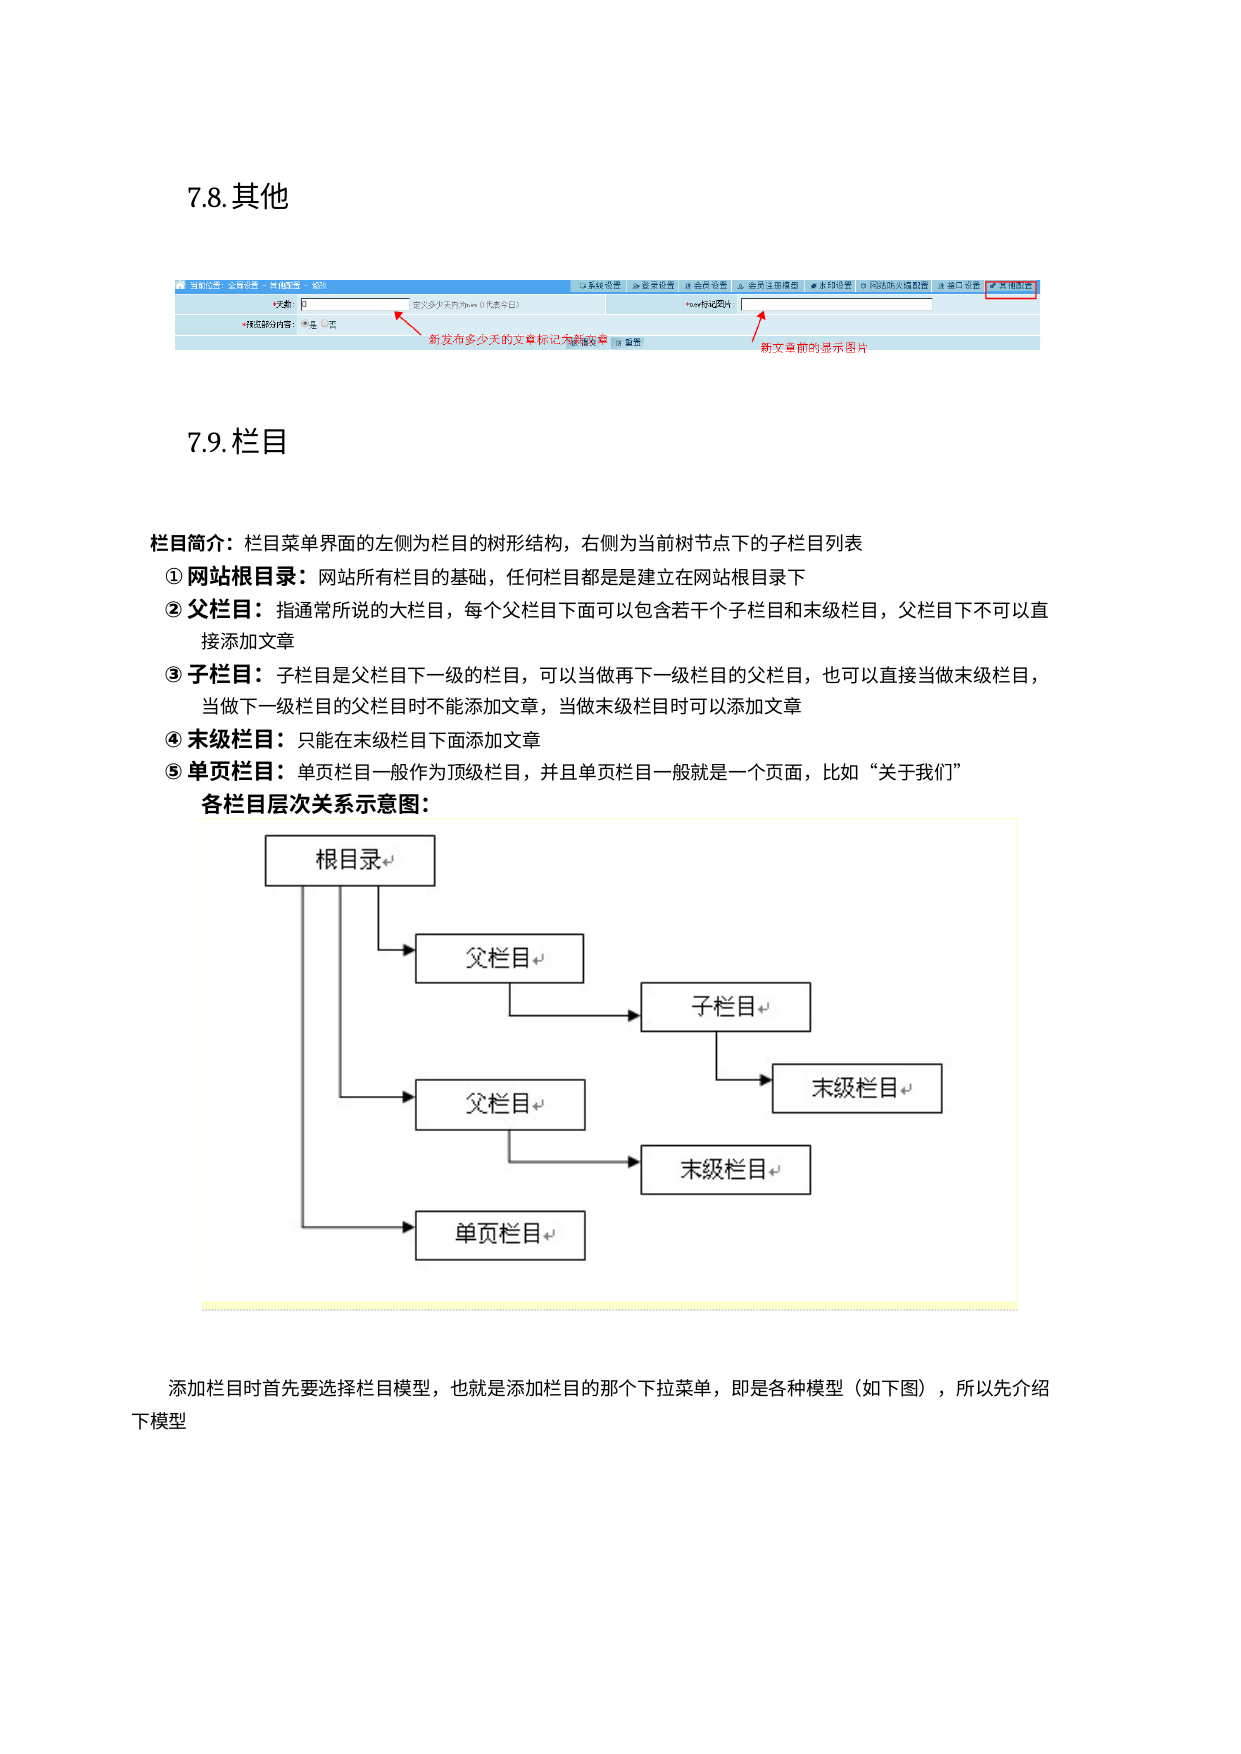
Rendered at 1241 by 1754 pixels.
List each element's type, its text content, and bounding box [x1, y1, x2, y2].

subtitle 其他 [187, 162, 1053, 227]
picture [201, 818, 1018, 1311]
list 父栏目：指通常所说的大栏目，每个父栏目下面可以包含若干个子栏目和末级栏目，父栏目下不可以直接添加文章 [164, 591, 1053, 656]
list 子栏目：子栏目是父栏目下一级的栏目，可以当做再下一级栏目的父栏目，也可以直接当做末级栏目，当做下一级栏目的父栏目时不能添加文章，当做末级栏目时可以添加文章 [164, 656, 1053, 721]
list 单页栏目：单页栏目一般作为顶级栏目，并且单页栏目一般就是一个页面，比如“关于我们” 各栏目层次关系示意图： [164, 754, 1053, 819]
subtitle 栏目 [187, 407, 1053, 472]
text 添加栏目时首先要选择栏目模型，也就是添加栏目的那个下拉菜单，即是各种模型（如下图），所以先介绍下模型 [131, 1371, 1053, 1436]
list 末级栏目：只能在末级栏目下面添加文章 [164, 721, 1053, 754]
text 栏目简介：栏目菜单界面的左侧为栏目的树形结构，右侧为当前树节点下的子栏目列表 [150, 526, 1053, 559]
picture [175, 280, 1041, 367]
list 网站根目录：网站所有栏目的基础，任何栏目都是是建立在网站根目录下 [164, 559, 1053, 591]
